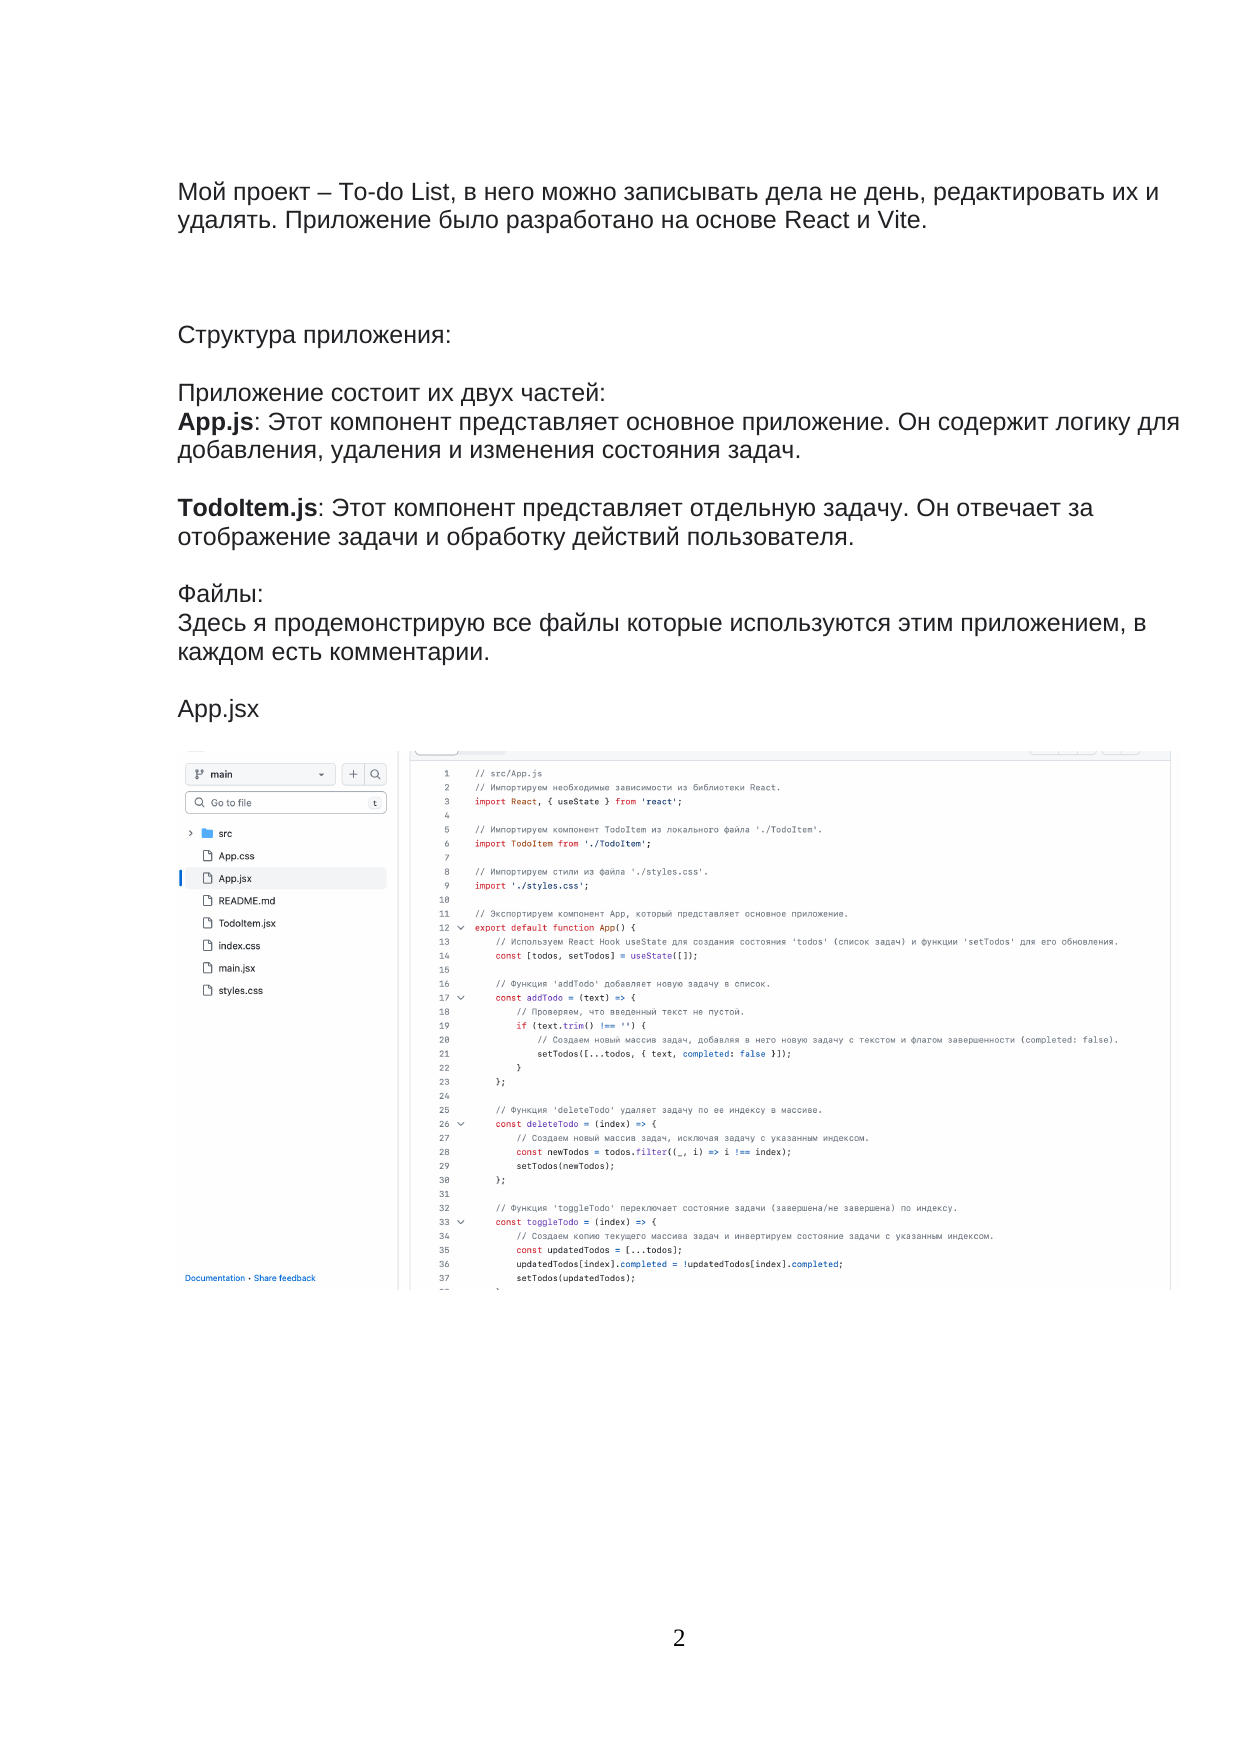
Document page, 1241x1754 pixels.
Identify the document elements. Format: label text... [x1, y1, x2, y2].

text App.jsx [177, 694, 1181, 723]
text TodoItem.js: Этот компонент представляет отдельную задачу. Он отвечает за отображение задачи и обработку действий пользователя. [177, 493, 1181, 550]
text Здесь я продемонстрирую все файлы которые используются этим приложением, в каждом есть комментарии. [177, 608, 1181, 665]
text Приложение состоит их двух частей: [177, 378, 1181, 406]
text App.js: Этот компонент представляет основное приложение. Он содержит логику для добавления, удаления и изменения состояния задач. [177, 406, 1181, 464]
picture [177, 751, 1182, 1290]
text Структура приложения: [177, 320, 1181, 349]
text Мой проект – To-do List, в него можно записывать дела не день, редактировать их и удалять. Приложение было разработано на основе React и Vite. [177, 176, 1181, 234]
text Файлы: [177, 579, 1181, 608]
